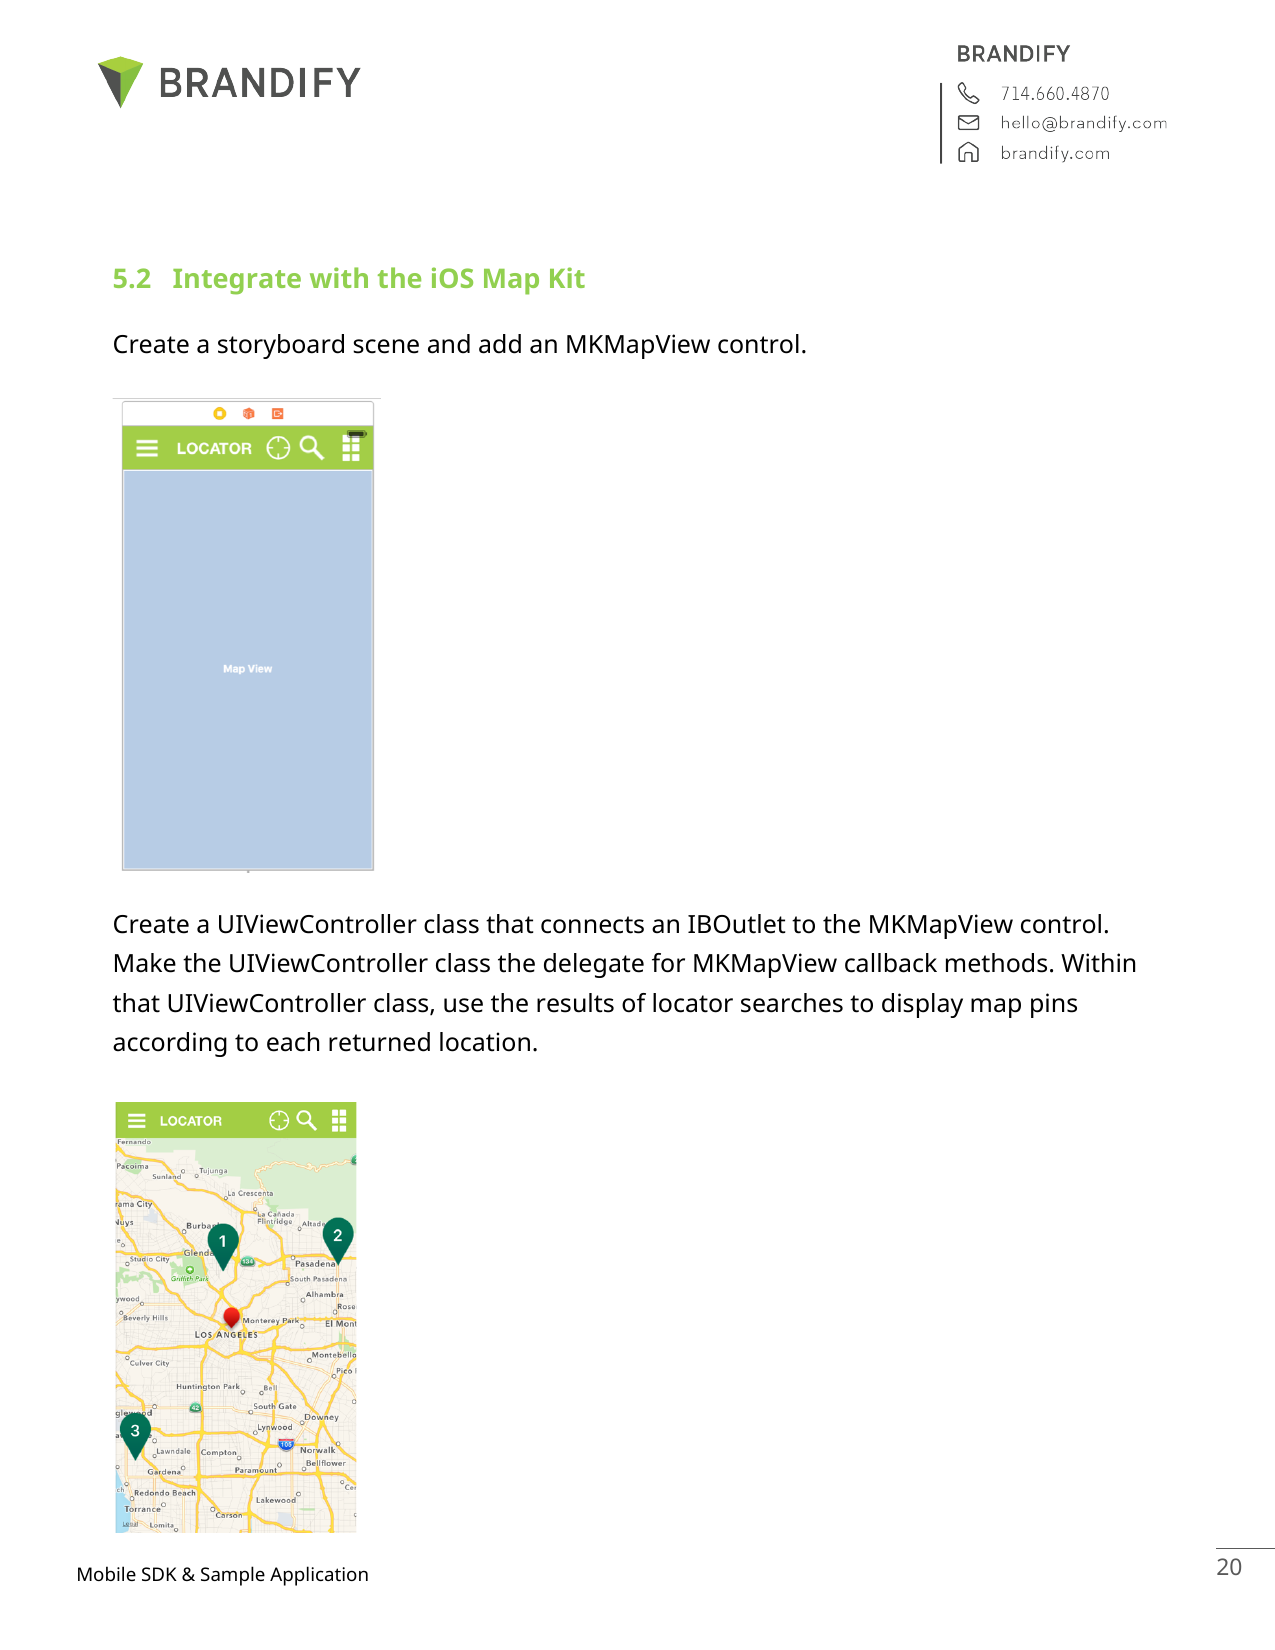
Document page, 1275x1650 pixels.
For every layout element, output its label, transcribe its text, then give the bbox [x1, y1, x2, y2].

text Create a UIViewController class that connects an IBOutlet to the MKMapView control. Make the UIViewController class the delegate for MKMapView callback methods. Within that UIViewController class, use the results of locator searches to display map pins according to each returned location. [112, 907, 1162, 1058]
subtitle Integrate with the iOS Map Kit [112, 259, 1162, 296]
picture [34, 16, 1275, 186]
picture [112, 395, 381, 873]
text Create a storyboard scene and add an MKMapView control. [112, 327, 1162, 361]
picture [115, 1102, 357, 1533]
